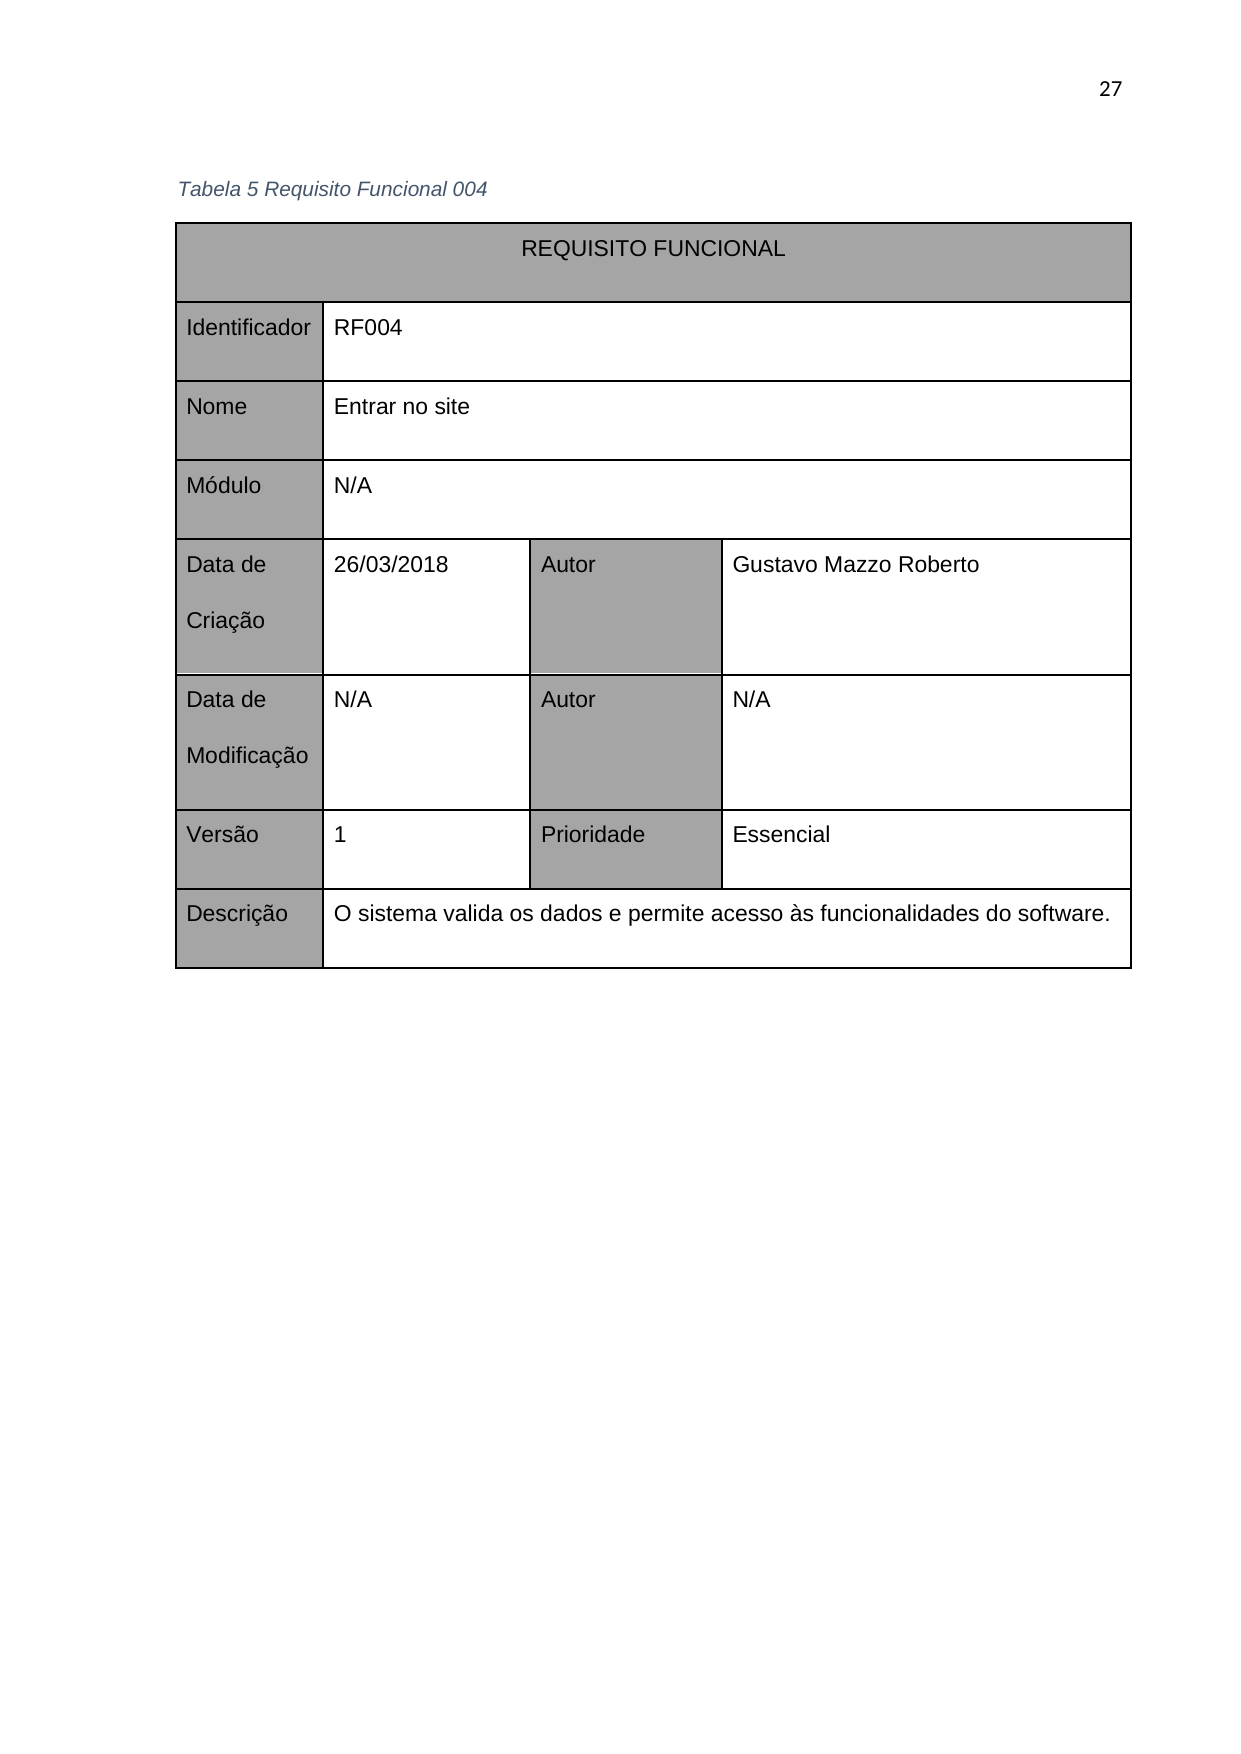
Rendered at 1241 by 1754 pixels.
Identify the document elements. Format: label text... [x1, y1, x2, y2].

table_cell Identificador [177, 303, 322, 380]
table_cell Entrar no site [324, 382, 1130, 459]
text Tabela 5 Requisito Funcional 004 [177, 177, 1122, 201]
table_cell O sistema valida os dados e permite acesso às funcionalidades do software. [324, 890, 1130, 967]
table_cell Data de Modificação [177, 676, 322, 809]
table_cell 1 [324, 811, 529, 888]
table_cell N/A [324, 461, 1130, 538]
table_cell Prioridade [531, 811, 721, 888]
table_cell Nome [177, 382, 322, 459]
table_cell N/A [723, 676, 1130, 809]
table_cell 26/03/2018 [324, 540, 529, 673]
table_cell Módulo [177, 461, 322, 538]
table_cell Autor [531, 540, 721, 673]
table_cell Essencial [723, 811, 1130, 888]
table_cell N/A [324, 676, 529, 809]
table_cell Gustavo Mazzo Roberto [723, 540, 1130, 673]
table_cell Autor [531, 676, 721, 809]
table_cell Versão [177, 811, 322, 888]
table_header REQUISITO FUNCIONAL [177, 224, 1130, 301]
table_cell Data de Criação [177, 540, 322, 673]
table_cell RF004 [324, 303, 1130, 380]
table_cell Descrição [177, 890, 322, 967]
